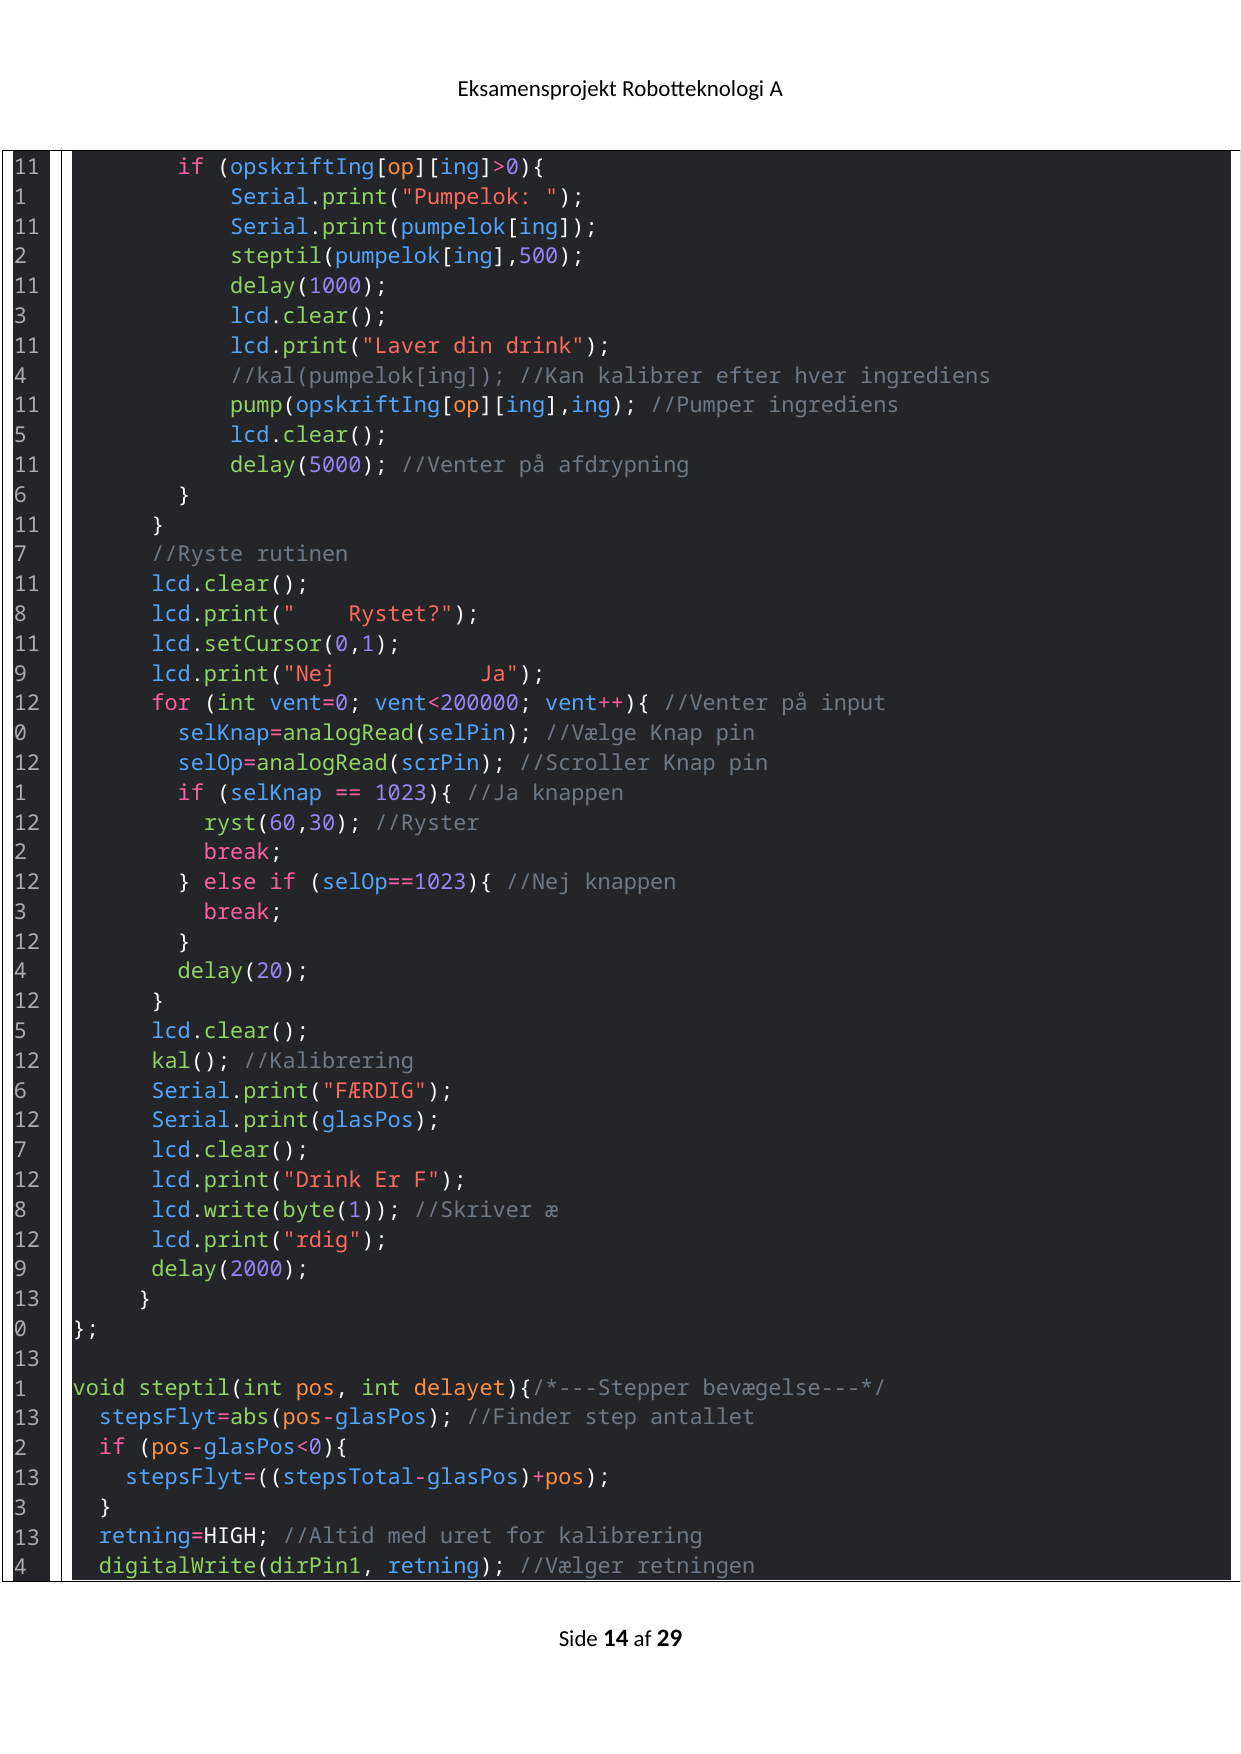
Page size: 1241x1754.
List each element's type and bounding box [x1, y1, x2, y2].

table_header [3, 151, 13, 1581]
table_header [62, 151, 1240, 1581]
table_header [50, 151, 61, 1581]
